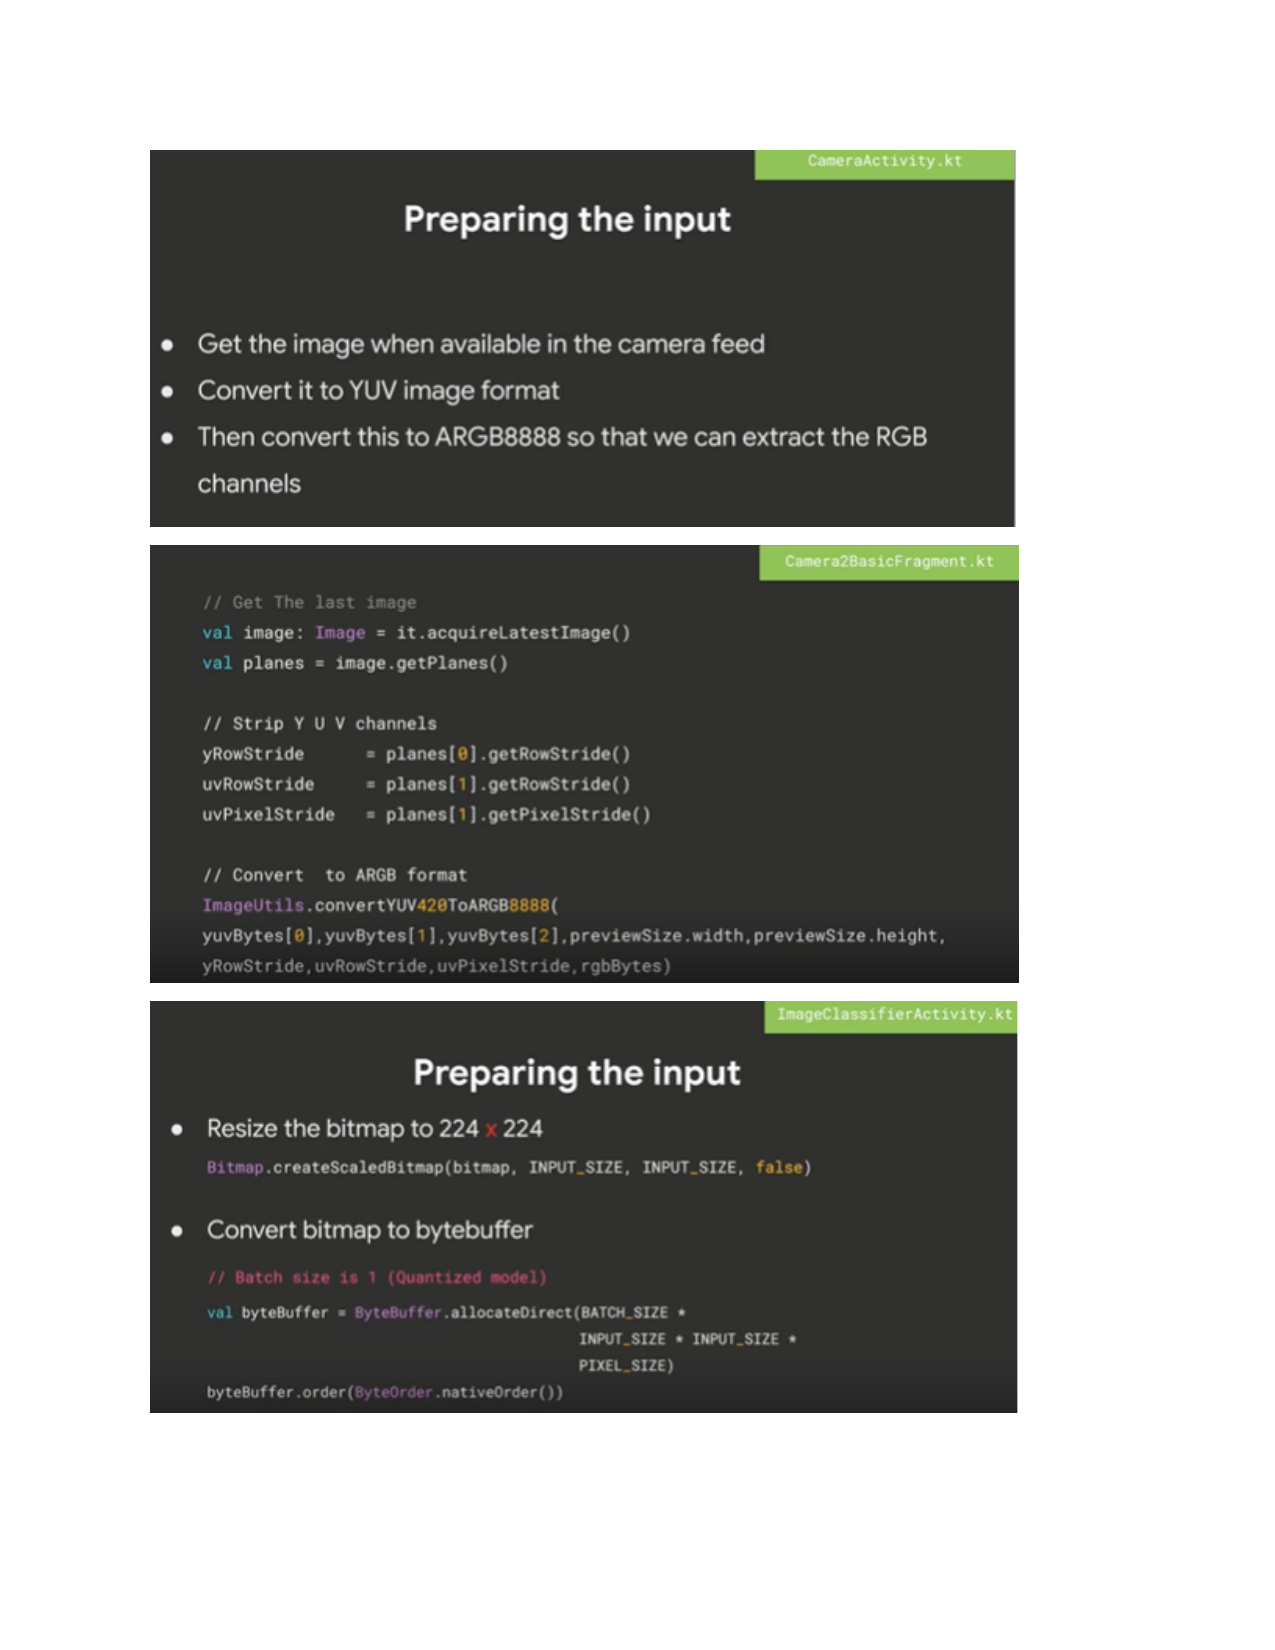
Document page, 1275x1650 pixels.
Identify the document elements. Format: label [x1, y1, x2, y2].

picture [150, 150, 1016, 527]
picture [150, 545, 1019, 983]
picture [150, 1001, 1018, 1413]
